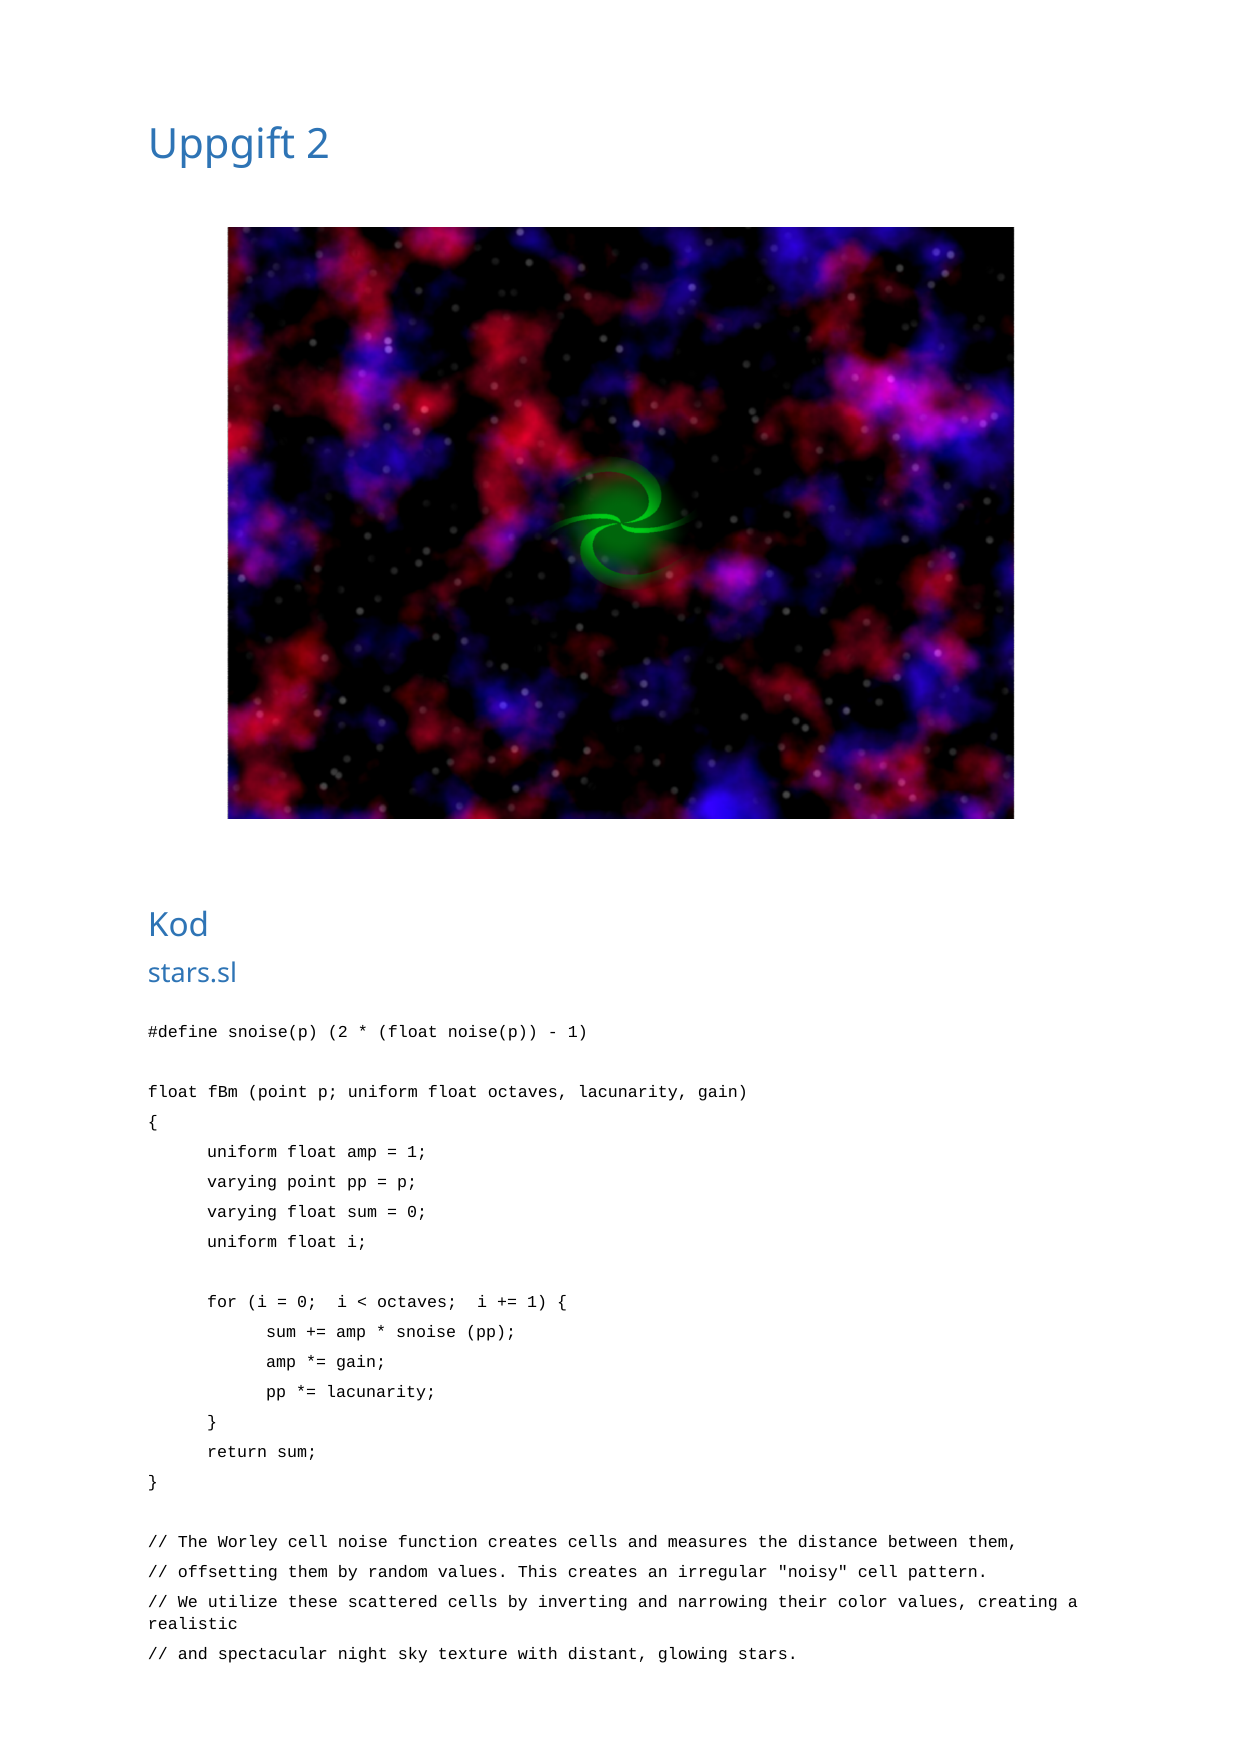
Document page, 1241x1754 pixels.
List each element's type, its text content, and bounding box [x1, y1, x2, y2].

text varying float sum = 0; [148, 1204, 1092, 1223]
picture [147, 227, 1093, 819]
text uniform float i; [148, 1234, 1092, 1253]
text uniform float amp = 1; [148, 1144, 1092, 1163]
text { [148, 1114, 1092, 1133]
text // and spectacular night sky texture with distant, glowing stars. [148, 1645, 1092, 1664]
subtitle Kod [148, 901, 1092, 946]
text // The Worley cell noise function creates cells and measures the distance between them, [148, 1534, 1092, 1553]
text #define snoise(p) (2 * (float noise(p)) - 1) [148, 1024, 1092, 1043]
text } [148, 1474, 1092, 1493]
text amp *= gain; [148, 1354, 1092, 1373]
text pp *= lacunarity; [148, 1384, 1092, 1403]
text for (i = 0; i < octaves; i += 1) { [148, 1294, 1092, 1313]
text varying point pp = p; [148, 1174, 1092, 1193]
text // offsetting them by random values. This creates an irregular "noisy" cell pattern. [148, 1564, 1092, 1583]
subtitle Uppgift 2 [148, 114, 1092, 170]
text sum += amp * snoise (pp); [148, 1324, 1092, 1343]
subtitle stars.sl [148, 954, 1092, 991]
text float fBm (point p; uniform float octaves, lacunarity, gain) [148, 1084, 1092, 1103]
text } [148, 1414, 1092, 1433]
text return sum; [148, 1444, 1092, 1463]
text // We utilize these scattered cells by inverting and narrowing their color values, creating a realistic [148, 1594, 1092, 1634]
